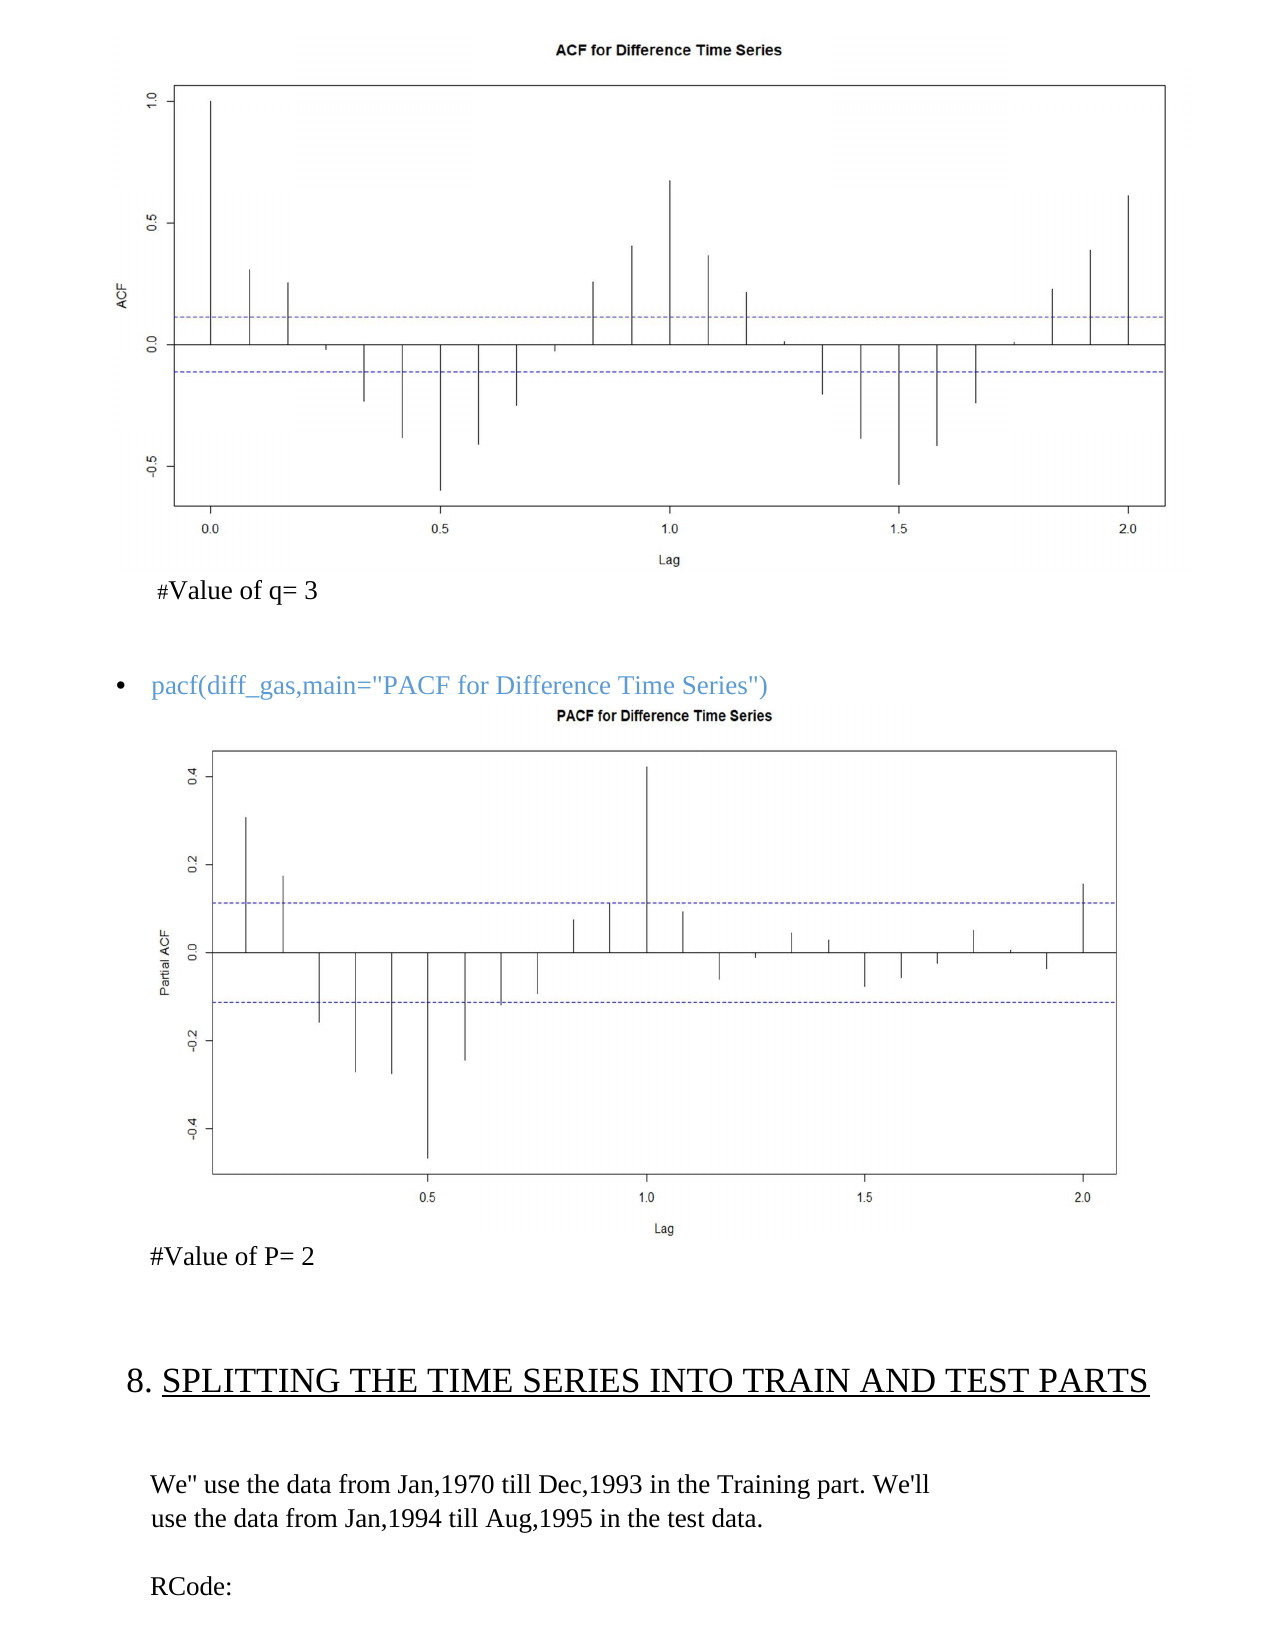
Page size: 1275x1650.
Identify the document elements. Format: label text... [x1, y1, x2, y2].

text #Value of q= 3 [81, 574, 1202, 605]
picture [113, 30, 1191, 571]
text We'' use the data from Jan,1970 till Dec,1993 in the Training part. We'll use the data from Jan,1994 till Aug,1995 in the test data. [150, 1468, 942, 1533]
text RCode: [150, 1570, 1164, 1601]
picture [157, 702, 1132, 1238]
text #Value of P= 2 [150, 1240, 1164, 1271]
subtitle 8. SPLITTING THE TIME SERIES INTO TRAIN AND TEST PARTS [81, 1359, 1149, 1400]
list pacf(diff_gas,main="PACF for Difference Time Series") [116, 669, 970, 700]
